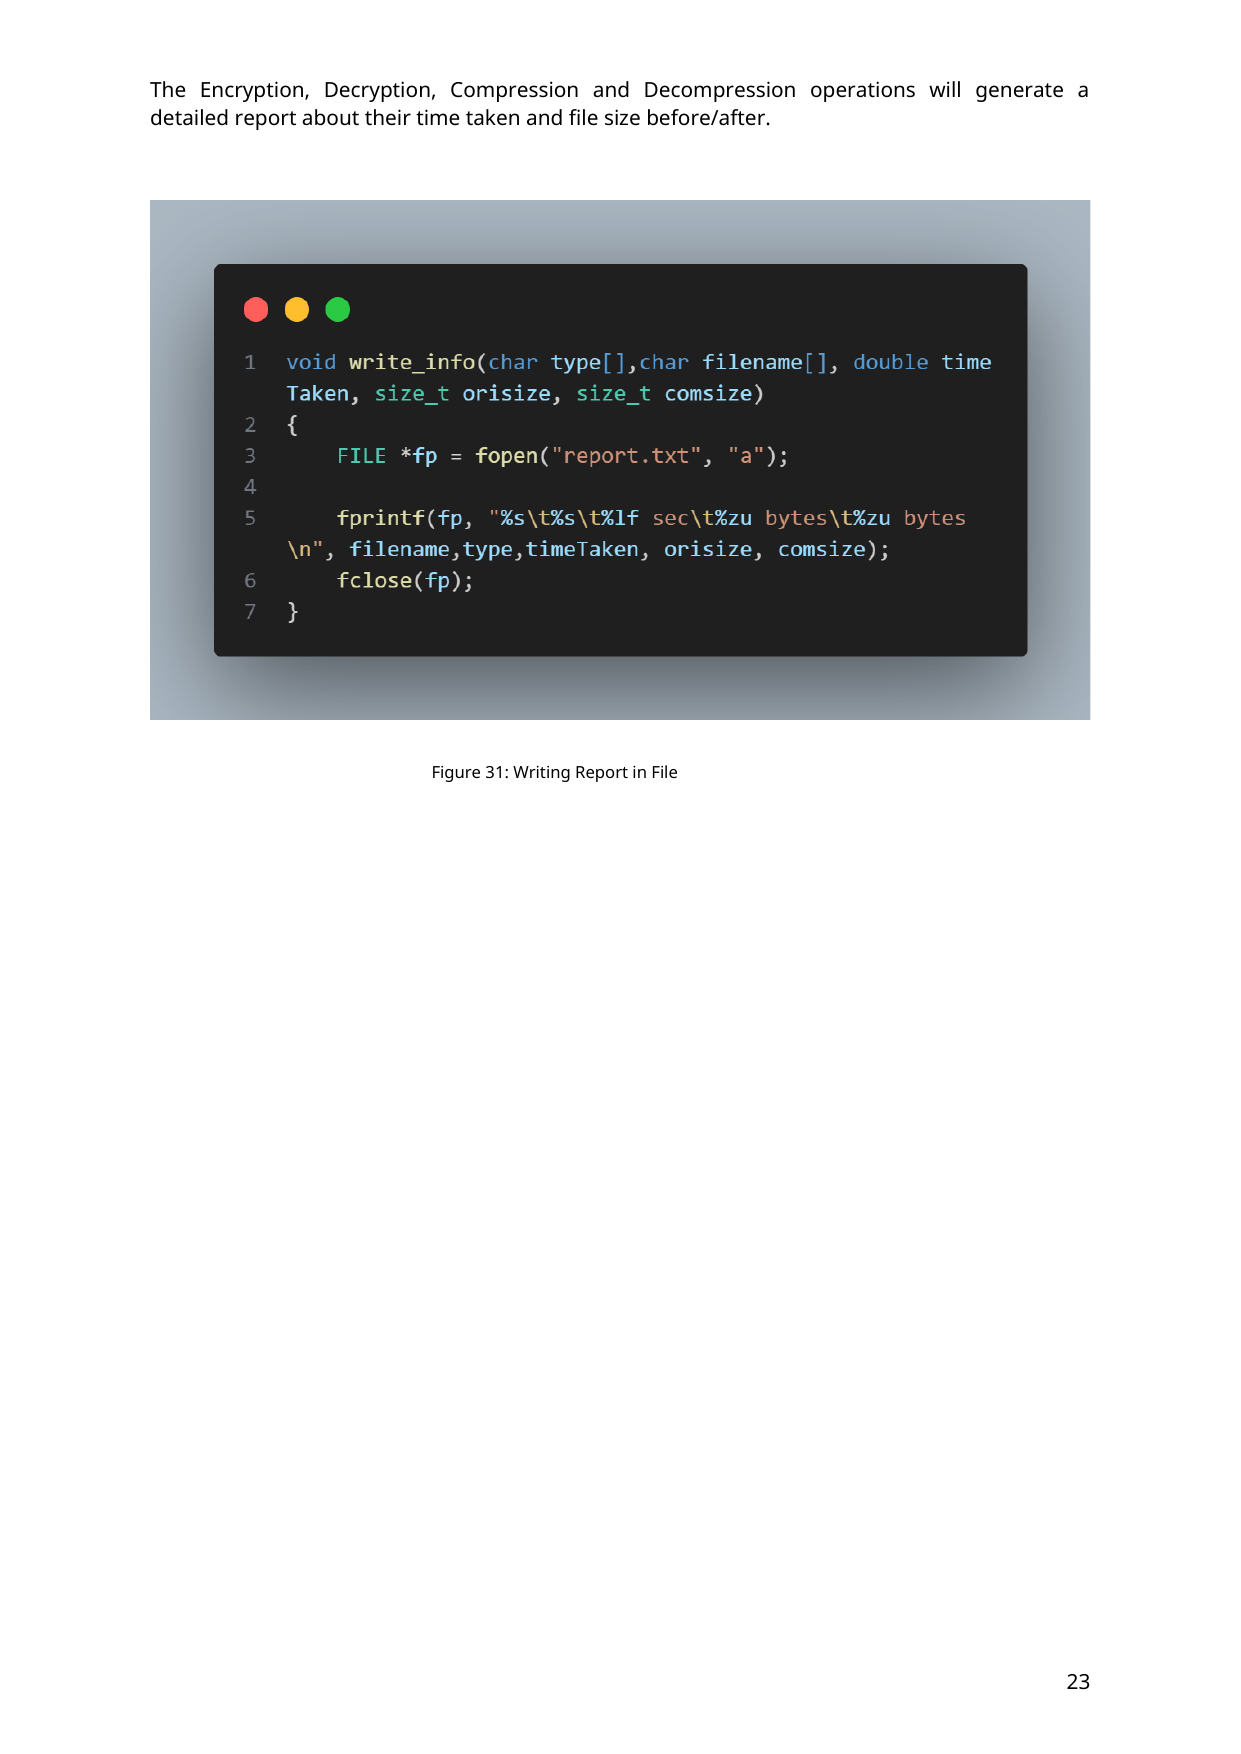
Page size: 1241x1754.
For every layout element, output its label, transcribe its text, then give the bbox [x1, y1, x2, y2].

text Figure 31: Writing Report in File [300, 760, 1090, 783]
picture [150, 200, 1091, 720]
subtitle The Encryption, Decryption, Compression and Decompression operations will generate a detailed report about their time taken and file size before/after. [150, 75, 1090, 132]
